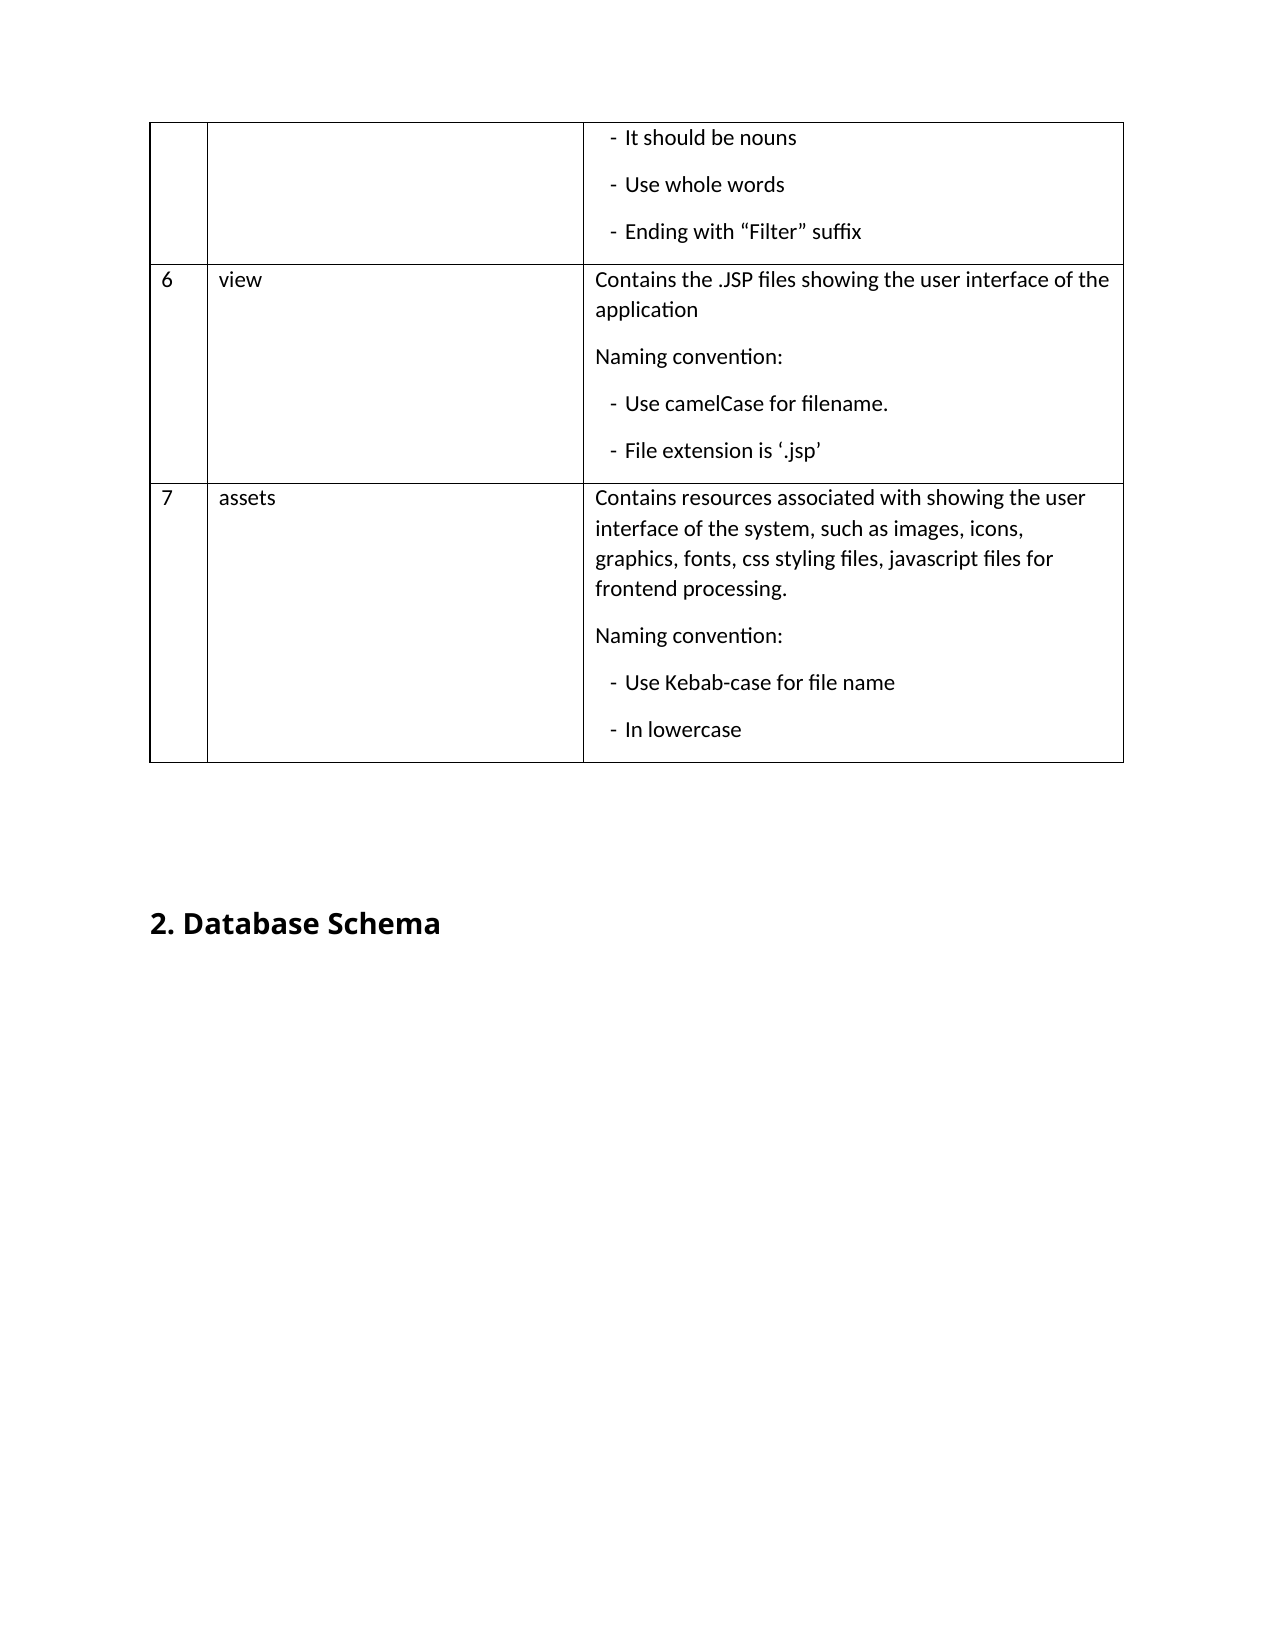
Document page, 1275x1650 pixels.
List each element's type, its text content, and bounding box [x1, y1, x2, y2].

table_cell 7 [151, 484, 207, 762]
table_cell 6 [151, 265, 207, 482]
table_cell assets [208, 484, 583, 762]
subtitle 2. Database Schema [150, 903, 1125, 943]
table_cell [584, 123, 1123, 264]
table_cell 5 [151, 123, 207, 264]
table_cell Contains the .JSP files showing the user interface of the application Naming convention: Use camelCase for filename. File extension is ‘.jsp’ [584, 265, 1123, 482]
table_cell Contains resources associated with showing the user interface of the system, such as images, icons, graphics, fonts, css styling files, javascript files for frontend processing. Naming convention: Use Kebab-case for file name In lowercase [584, 484, 1123, 762]
table_cell view [208, 265, 583, 482]
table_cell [208, 123, 583, 264]
